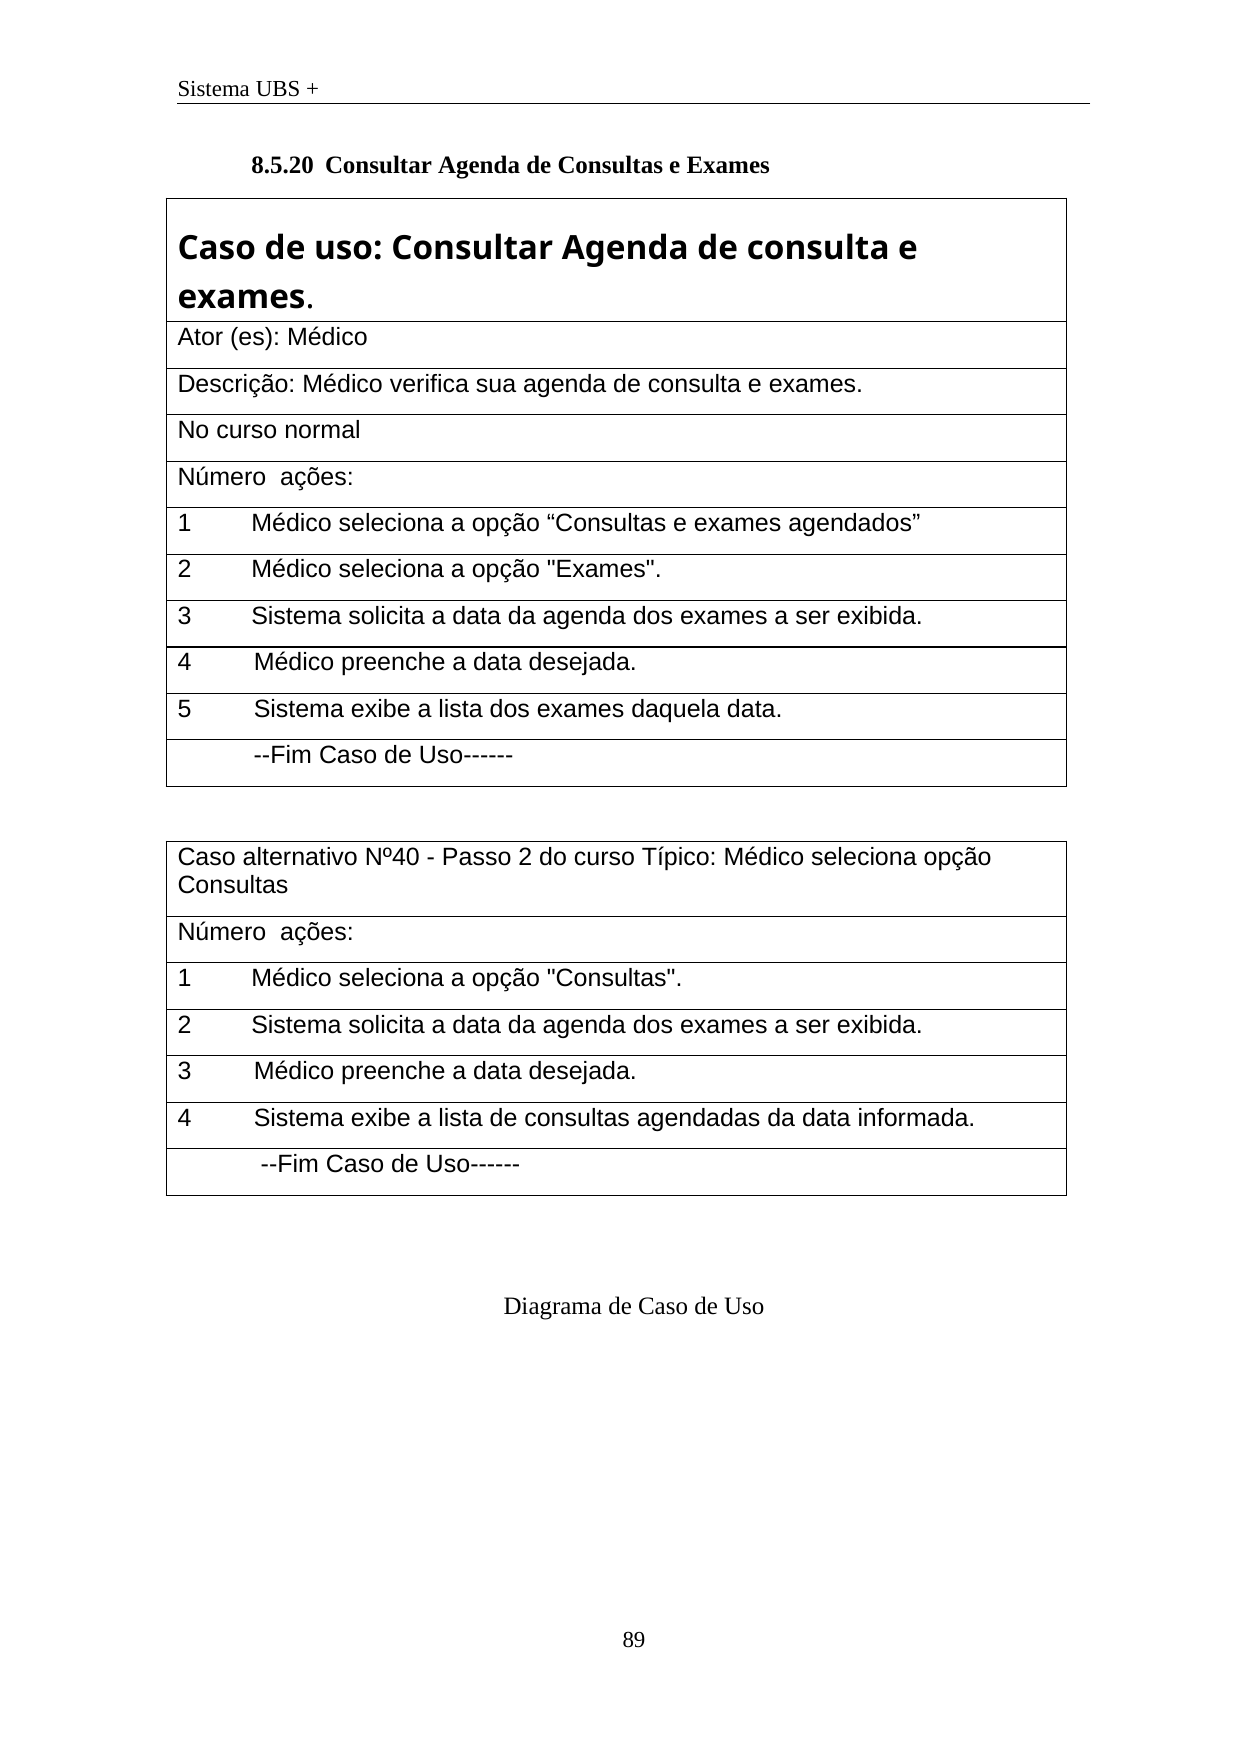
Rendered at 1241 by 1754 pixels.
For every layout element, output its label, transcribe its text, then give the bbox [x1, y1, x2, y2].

table_header Caso alternativo Nº40 - Passo 2 do curso Típico: Médico seleciona opção Consultas [167, 842, 1066, 916]
table_cell 4 Médico preenche a data desejada. [167, 648, 1066, 693]
table_cell 3 Sistema solicita a data da agenda dos exames a ser exibida. [167, 601, 1066, 646]
text Diagrama de Caso de Uso [177, 1291, 1090, 1320]
text 8.5.20 Consultar Agenda de Consultas e Exames [177, 150, 1090, 179]
table_cell Número ações: [167, 917, 1066, 962]
table_cell --Fim Caso de Uso------ [167, 740, 1066, 786]
table_header Caso de uso: Consultar Agenda de consulta e exames. [167, 199, 1066, 321]
table_cell --Fim Caso de Uso------ [167, 1149, 1066, 1194]
table_cell 1 Médico seleciona a opção “Consultas e exames agendados” [167, 508, 1066, 553]
table_cell Ator (es): Médico [167, 322, 1066, 368]
table_cell 2 Sistema solicita a data da agenda dos exames a ser exibida. [167, 1010, 1066, 1055]
table_cell Descrição: Médico verifica sua agenda de consulta e exames. [167, 369, 1066, 414]
table_cell 3 Médico preenche a data desejada. [167, 1056, 1066, 1102]
table_cell 5 Sistema exibe a lista dos exames daquela data. [167, 694, 1066, 739]
table_cell No curso normal [167, 415, 1066, 461]
table_cell Número ações: [167, 462, 1066, 507]
table_cell 2 Médico seleciona a opção "Exames". [167, 555, 1066, 600]
table_cell 4 Sistema exibe a lista de consultas agendadas da data informada. [167, 1103, 1066, 1148]
table_cell 1 Médico seleciona a opção "Consultas". [167, 963, 1066, 1009]
